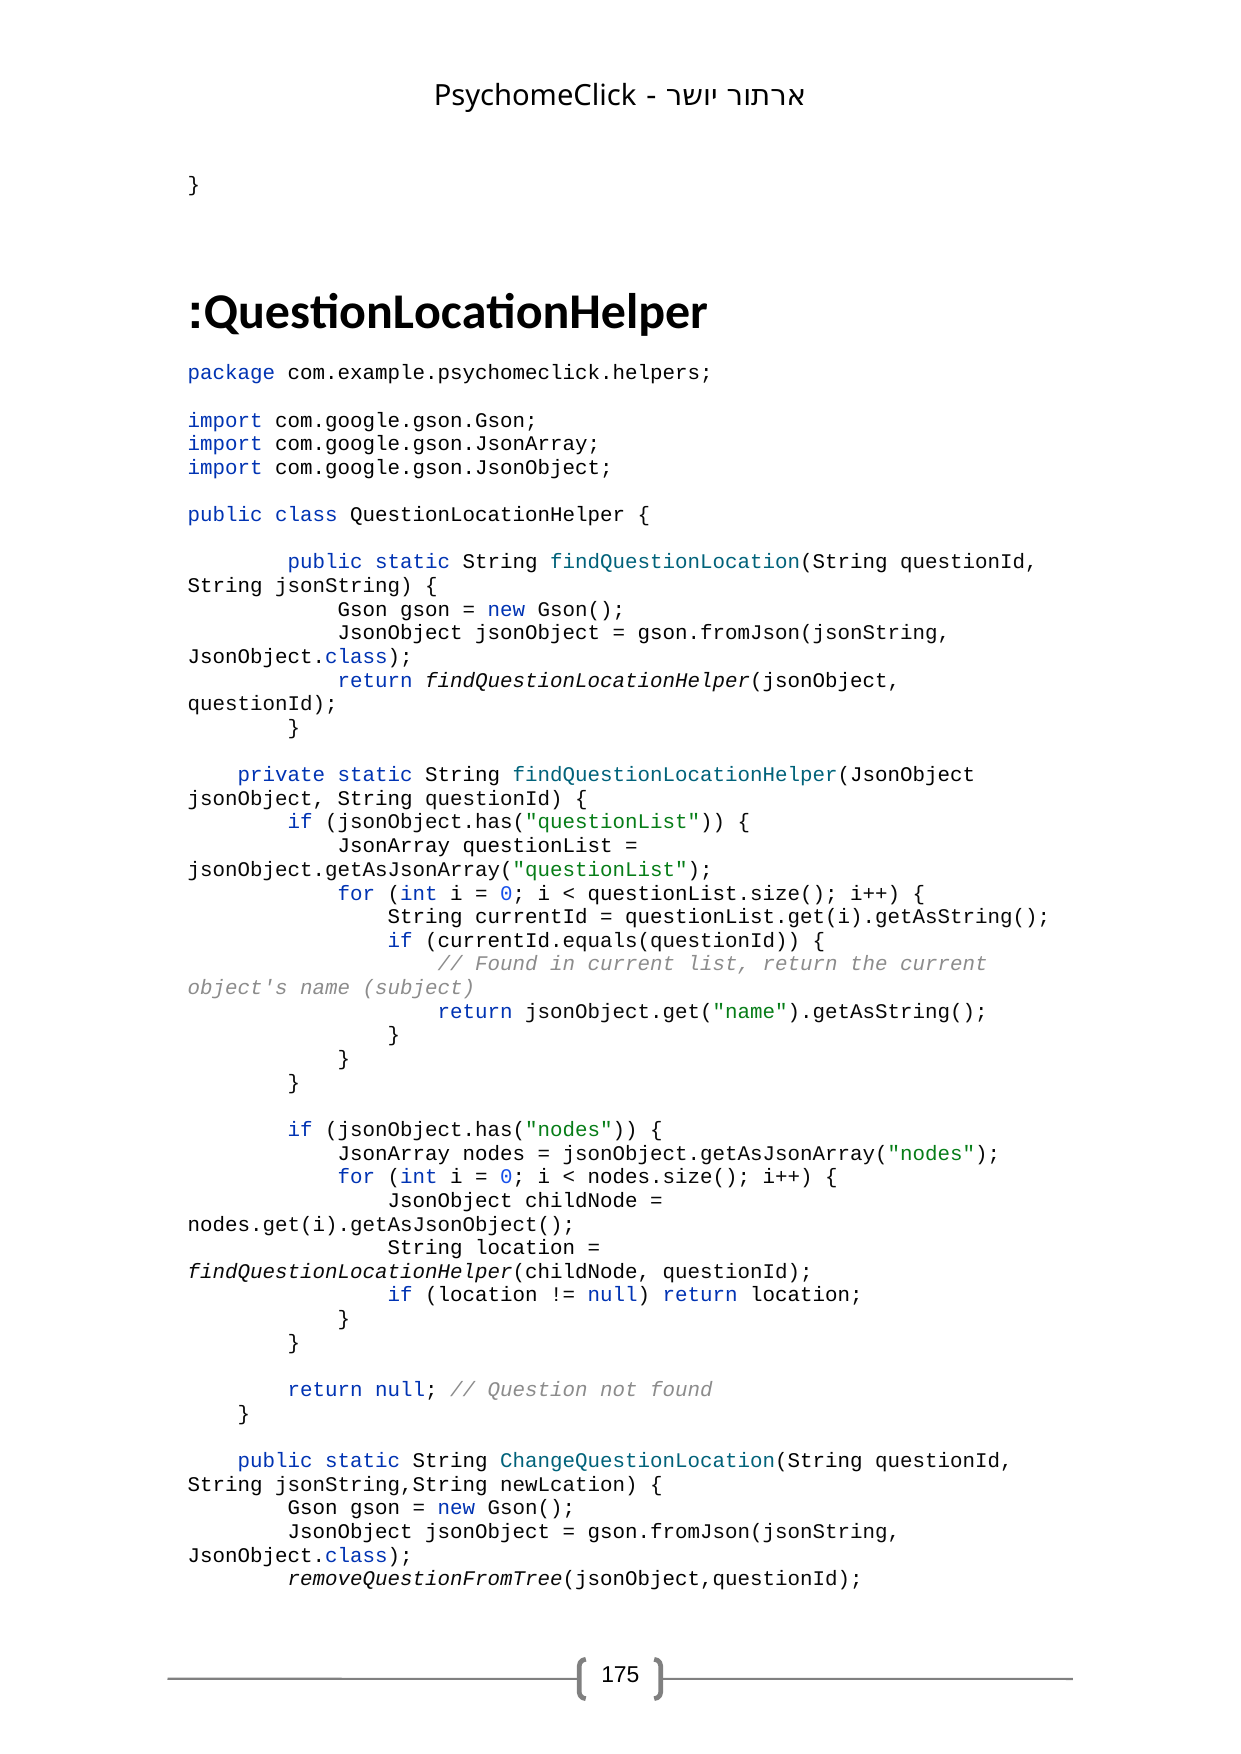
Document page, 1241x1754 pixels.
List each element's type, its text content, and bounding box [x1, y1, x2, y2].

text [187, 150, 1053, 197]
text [187, 362, 1053, 1592]
text QuestionLocationHelper: [187, 280, 1053, 341]
